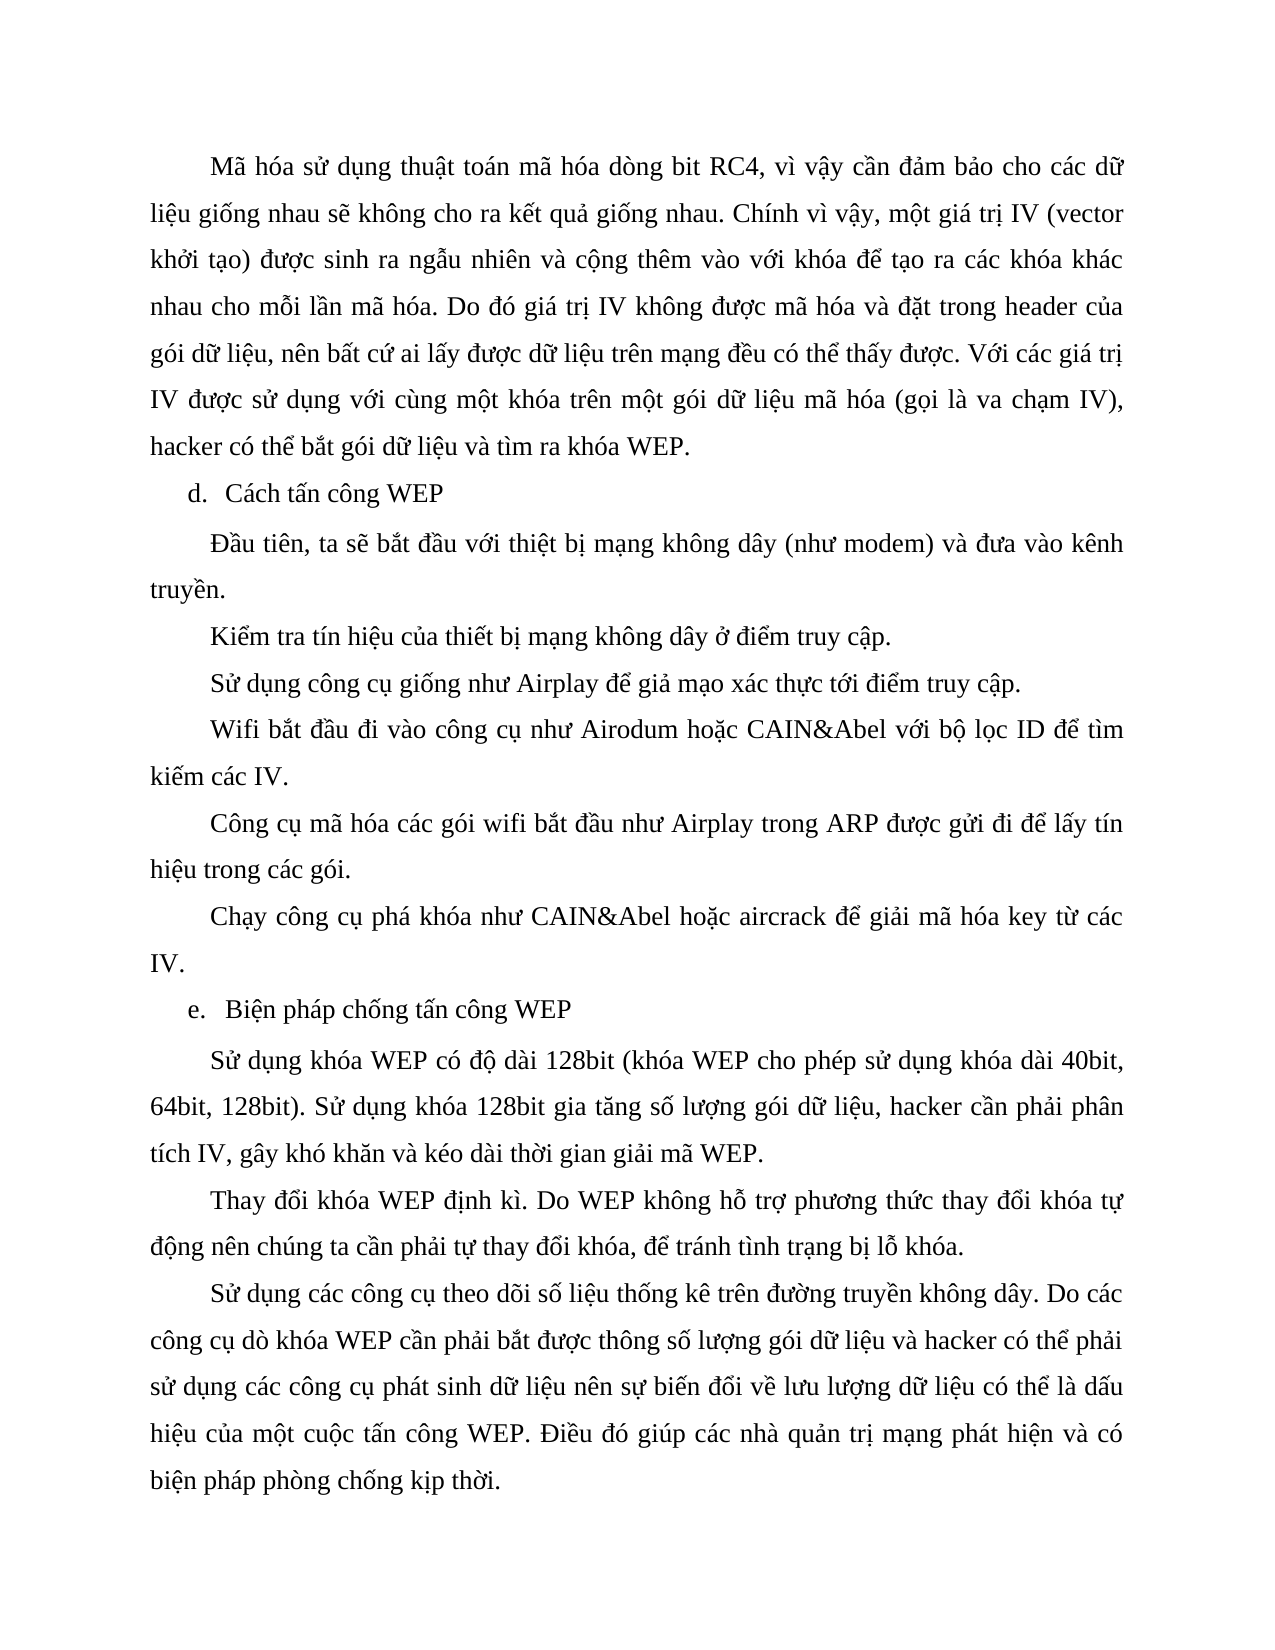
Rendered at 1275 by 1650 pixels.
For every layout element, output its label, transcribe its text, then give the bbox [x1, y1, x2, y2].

text Sử dụng công cụ giống như Airplay để giả mạo xác thực tới điểm truy cập. [150, 667, 1125, 698]
text Kiểm tra tín hiệu của thiết bị mạng không dây ở điểm truy cập. [150, 620, 1125, 651]
text Sử dụng các công cụ theo dõi số liệu thống kê trên đường truyền không dây. Do các công cụ dò khóa WEP cần phải bắt được thông số lượng gói dữ liệu và hacker có thể phải sử dụng các công cụ phát sinh dữ liệu nên sự biến đổi về lưu lượng dữ liệu có thể là dấu hiệu của một cuộc tấn công WEP. Điều đó giúp các nhà quản trị mạng phát hiện và có biện pháp phòng chống kịp thời. [150, 1277, 1125, 1495]
text Mã hóa sử dụng thuật toán mã hóa dòng bit RC4, vì vậy cần đảm bảo cho các dữ liệu giống nhau sẽ không cho ra kết quả giống nhau. Chính vì vậy, một giá trị IV (vector khởi tạo) được sinh ra ngẫu nhiên và cộng thêm vào với khóa để tạo ra các khóa khác nhau cho mỗi lần mã hóa. Do đó giá trị IV không được mã hóa và đặt trong header của gói dữ liệu, nên bất cứ ai lấy được dữ liệu trên mạng đều có thể thấy được. Với các giá trị IV được sử dụng với cùng một khóa trên một gói dữ liệu mã hóa (gọi là va chạm IV), hacker có thể bắt gói dữ liệu và tìm ra khóa WEP. [150, 150, 1125, 461]
text Đầu tiên, ta sẽ bắt đầu với thiệt bị mạng không dây (như modem) và đưa vào kênh truyền. [150, 527, 1125, 605]
text Sử dụng khóa WEP có độ dài 128bit (khóa WEP cho phép sử dụng khóa dài 40bit, 64bit, 128bit). Sử dụng khóa 128bit gia tăng số lượng gói dữ liệu, hacker cần phải phân tích IV, gây khó khăn và kéo dài thời gian giải mã WEP. [150, 1044, 1125, 1168]
text Thay đổi khóa WEP định kì. Do WEP không hỗ trợ phương thức thay đổi khóa tự động nên chúng ta cần phải tự thay đổi khóa, để tránh tình trạng bị lỗ khóa. [150, 1184, 1125, 1262]
text Wifi bắt đầu đi vào công cụ như Airodum hoặc CAIN&Abel với bộ lọc ID để tìm kiếm các IV. [150, 713, 1125, 791]
text Công cụ mã hóa các gói wifi bắt đầu như Airplay trong ARP được gửi đi để lấy tín hiệu trong các gói. [150, 807, 1125, 885]
list Cách tấn công WEP [187, 477, 1125, 508]
list Biện pháp chống tấn công WEP [187, 993, 1125, 1025]
text Chạy công cụ phá khóa như CAIN&Abel hoặc aircrack để giải mã hóa key từ các IV. [150, 900, 1125, 978]
